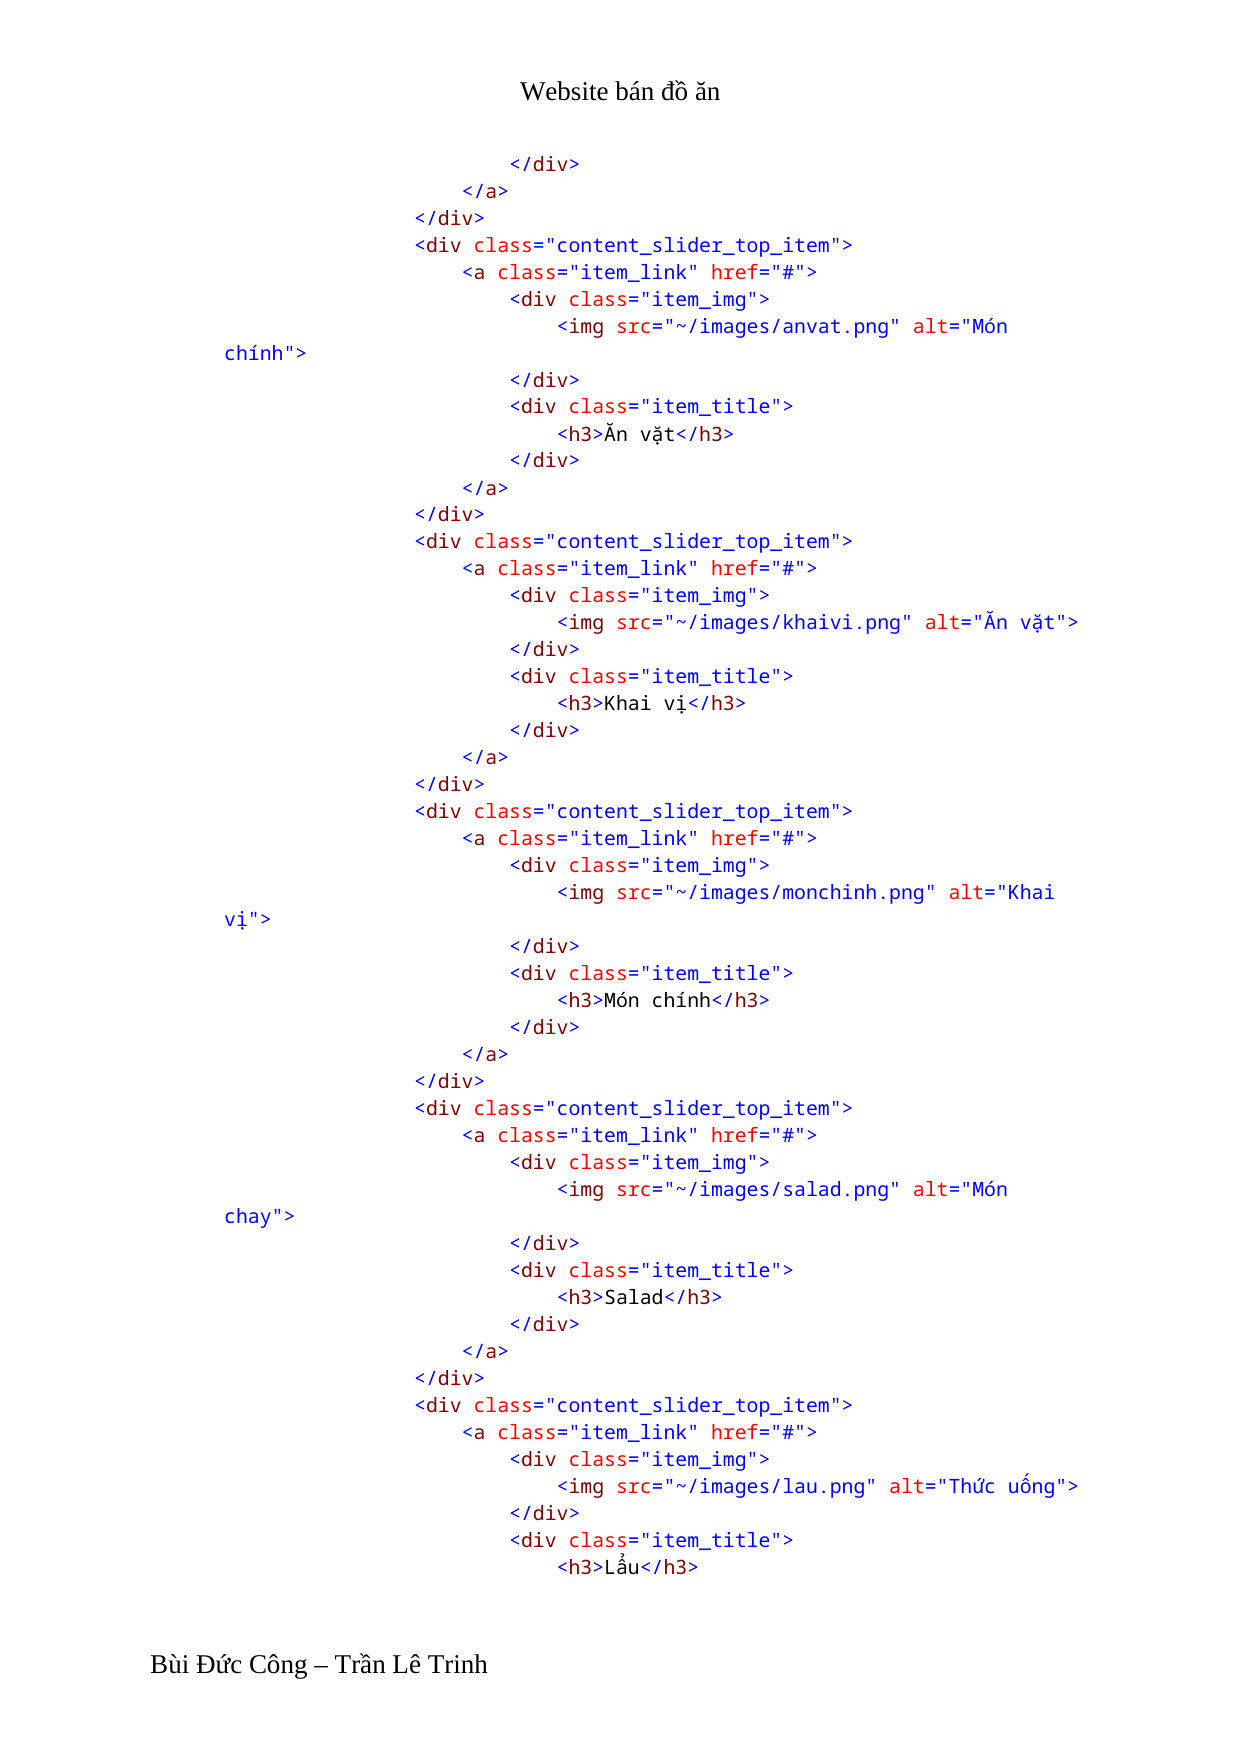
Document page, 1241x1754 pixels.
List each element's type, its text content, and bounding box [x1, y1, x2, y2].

text <a class="item_link" href="#"> [224, 258, 1090, 285]
text <a class="item_link" href="#"> [224, 1121, 1090, 1148]
text <div class="item_title"> [224, 959, 1090, 986]
text <img src="~/images/lau.png" alt="Thức uống"> [224, 1472, 1090, 1499]
text <div class="content_slider_top_item"> [224, 528, 1090, 555]
text <div class="item_title"> [224, 393, 1090, 420]
text <h3>Món chính</h3> [224, 986, 1090, 1013]
text <div class="content_slider_top_item"> [224, 1094, 1090, 1121]
text </a> [224, 743, 1090, 771]
text </div> [224, 501, 1090, 528]
text <div class="item_title"> [224, 1526, 1090, 1553]
text <div class="content_slider_top_item"> [224, 1391, 1090, 1418]
text <img src="~/images/salad.png" alt="Món chay"> [224, 1175, 1090, 1229]
text <h3>Lẩu</h3> [224, 1553, 1090, 1580]
text </div> [224, 366, 1090, 393]
text </div> [224, 1013, 1090, 1040]
text <div class="item_img"> [224, 582, 1090, 609]
text </div> [224, 932, 1090, 959]
text <a class="item_link" href="#"> [224, 824, 1090, 851]
text </a> [224, 1337, 1090, 1364]
text <div class="item_title"> [224, 663, 1090, 689]
text <div class="item_img"> [224, 285, 1090, 312]
text <img src="~/images/khaivi.png" alt="Ăn vặt"> [224, 609, 1090, 636]
text </div> [224, 1229, 1090, 1256]
text <div class="item_img"> [224, 1445, 1090, 1472]
text </div> [224, 717, 1090, 743]
text </div> [224, 1067, 1090, 1094]
text </a> [224, 1040, 1090, 1067]
text <div class="item_img"> [224, 851, 1090, 878]
text <div class="content_slider_top_item"> [224, 797, 1090, 824]
text <div class="item_title"> [224, 1256, 1090, 1283]
text </div> [224, 447, 1090, 474]
text <div class="content_slider_top_item"> [224, 231, 1090, 258]
text <a class="item_link" href="#"> [224, 1418, 1090, 1445]
text </a> [224, 474, 1090, 501]
text </div> [224, 1364, 1090, 1391]
text <img src="~/images/anvat.png" alt="Món chính"> [224, 312, 1090, 366]
text <div class="item_img"> [224, 1148, 1090, 1175]
text <a class="item_link" href="#"> [224, 555, 1090, 582]
text <img src="~/images/monchinh.png" alt="Khai vị"> [224, 878, 1090, 932]
text </div> [224, 1310, 1090, 1337]
text </div> [224, 150, 1090, 177]
text </a> [224, 177, 1090, 204]
text </div> [224, 1499, 1090, 1526]
text </div> [224, 636, 1090, 663]
text <h3>Salad</h3> [224, 1283, 1090, 1310]
text <h3>Khai vị</h3> [224, 689, 1090, 717]
text </div> [224, 204, 1090, 231]
text </div> [224, 771, 1090, 797]
text <h3>Ăn vặt</h3> [224, 420, 1090, 447]
